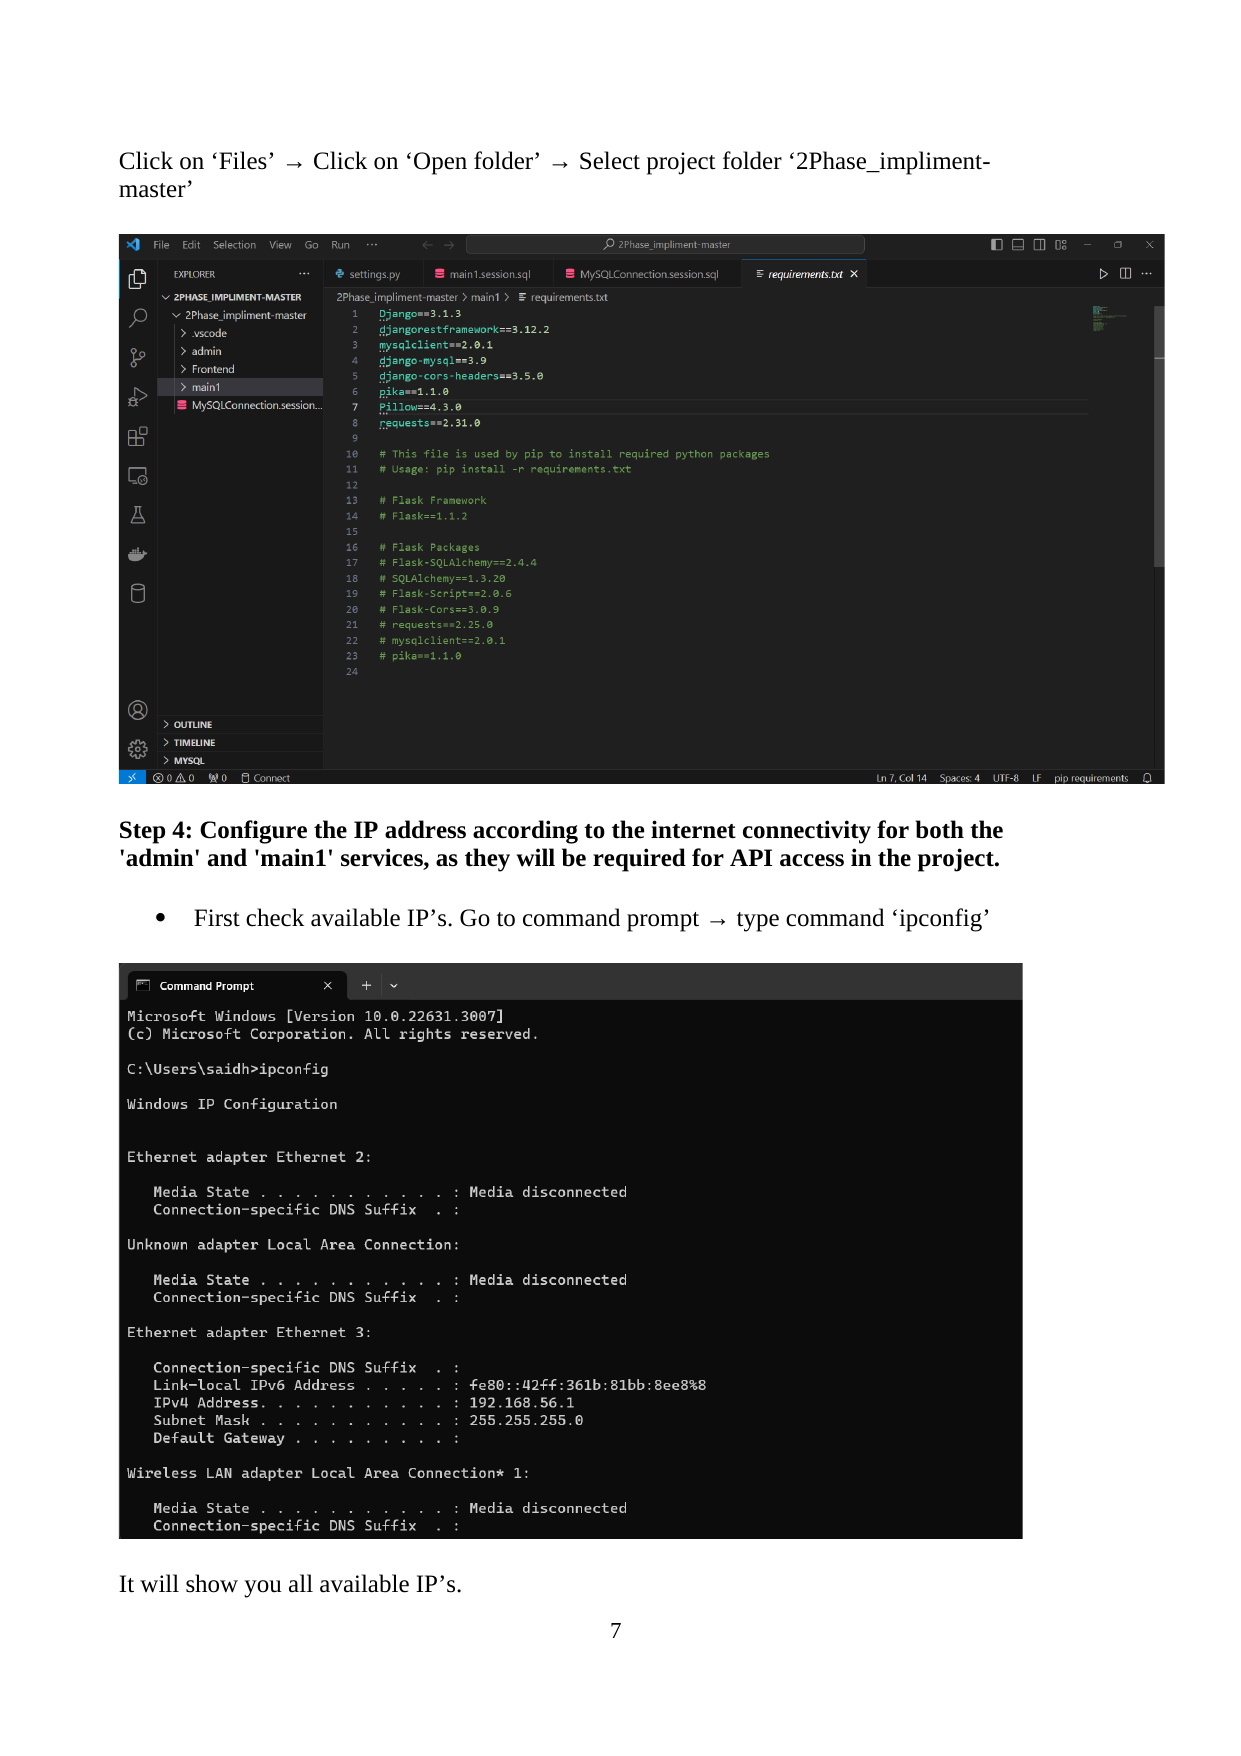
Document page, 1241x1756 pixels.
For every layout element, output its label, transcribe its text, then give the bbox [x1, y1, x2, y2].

text Click on ‘Files’ → Click on ‘Open folder’ → Select project folder ‘2Phase_impliment-master’ [119, 146, 1025, 203]
text It will show you all available IP’s. [119, 1569, 1025, 1598]
list First check available IP’s. Go to command prompt → type command ‘ipconfig’ [156, 903, 1025, 932]
picture [118, 963, 1023, 1539]
text Step 4: Configure the IP address according to the internet connectivity for both the 'admin' and 'main1' services, as they will be required for API access in the project. [119, 815, 1025, 872]
picture [118, 234, 1165, 784]
